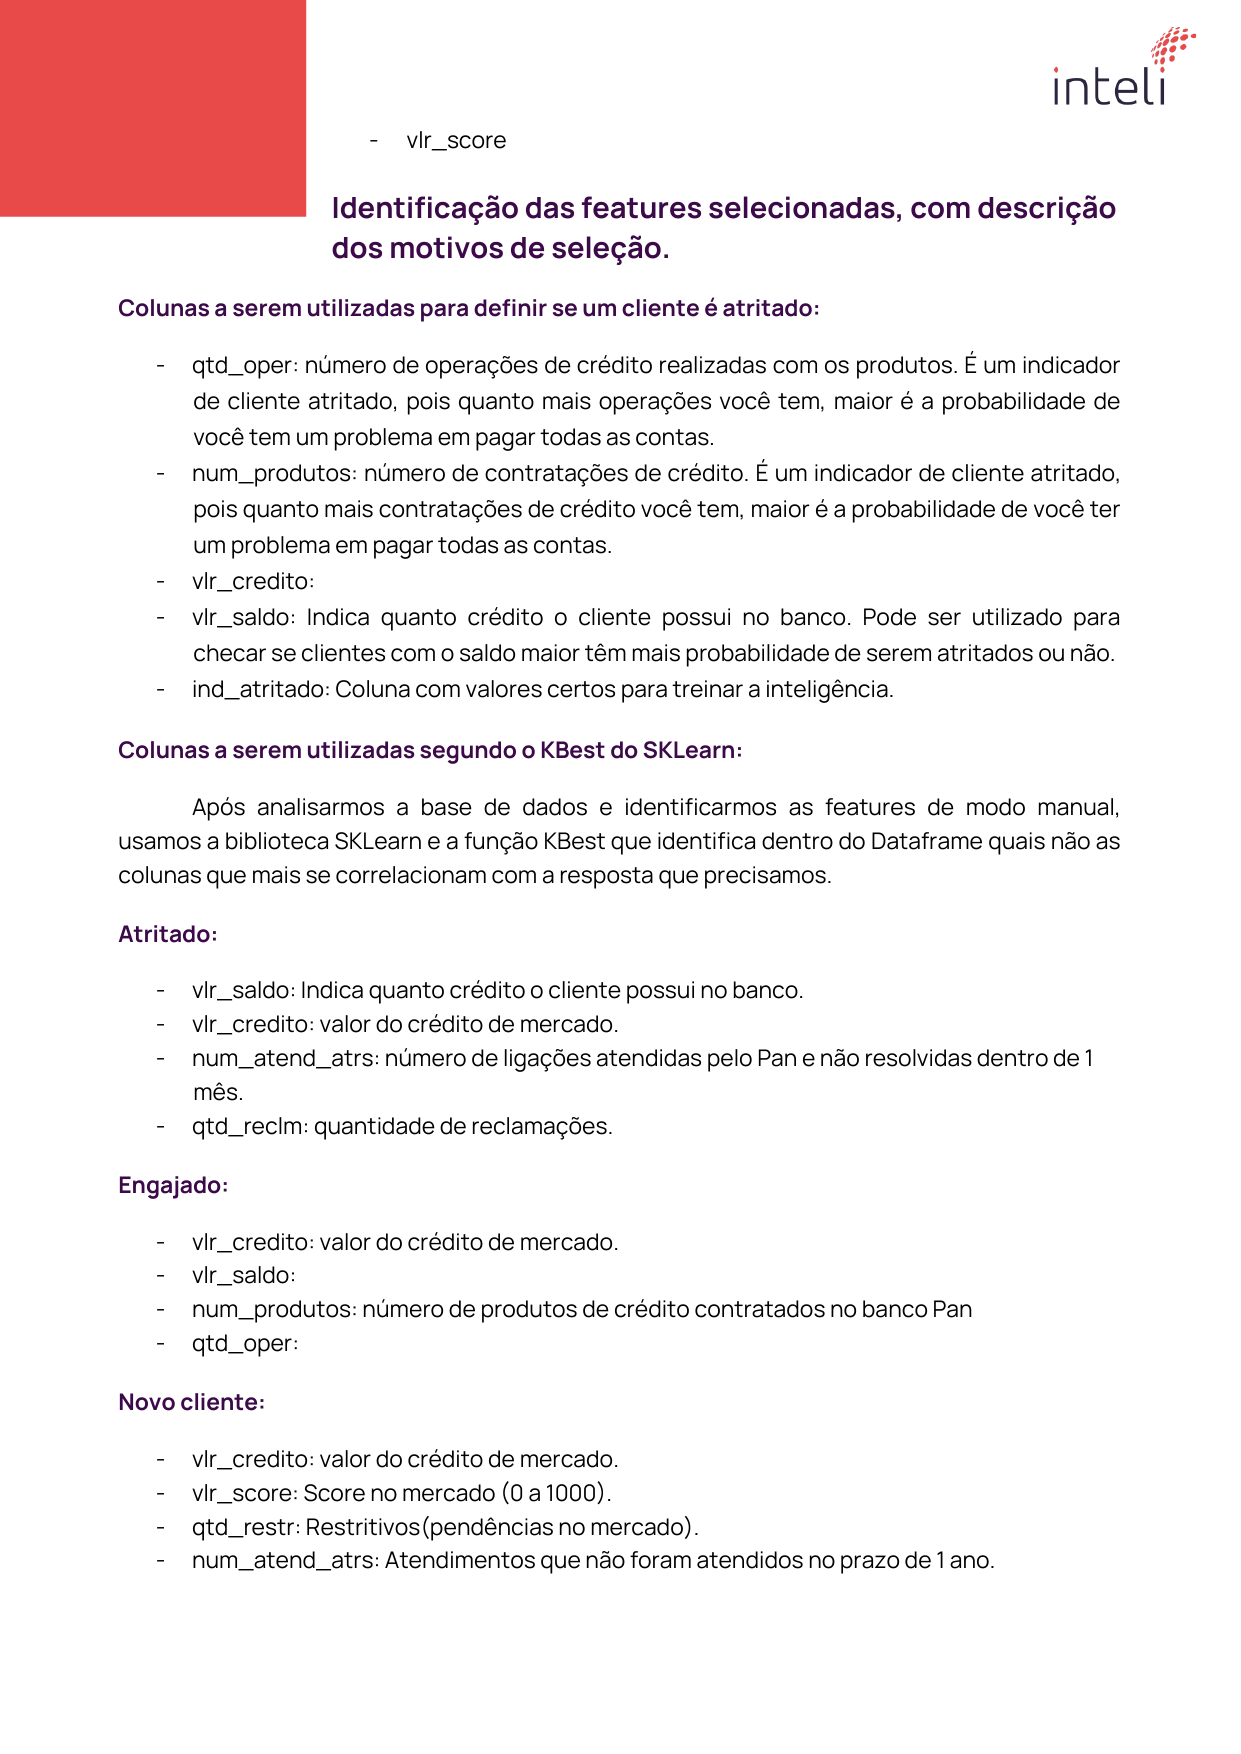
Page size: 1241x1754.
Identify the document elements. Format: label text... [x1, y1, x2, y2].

text Após analisarmos a base de dados e identificarmos as features de modo manual, usamos a biblioteca SKLearn e a função KBest que identifica dentro do Dataframe quais não as colunas que mais se correlacionam com a resposta que precisamos. [118, 791, 1122, 890]
list qtd_oper: [156, 1327, 1122, 1358]
list vlr_saldo: Indica quanto crédito o cliente possui no banco. Pode ser utilizado para checar se clientes com o saldo maior têm mais probabilidade de serem atritados ou não. [156, 601, 1122, 668]
picture [0, 0, 307, 217]
subtitle Atritado: [118, 917, 1122, 949]
picture [1054, 27, 1197, 105]
subtitle Colunas a serem utilizadas para definir se um cliente é atritado: [118, 292, 1122, 323]
list vlr_score [156, 124, 1122, 155]
list vlr_credito: valor do crédito de mercado. [156, 1226, 1122, 1257]
list vlr_saldo: Indica quanto crédito o cliente possui no banco. [156, 974, 1122, 1006]
subtitle Novo cliente: [118, 1386, 1122, 1417]
list vlr_credito: valor do crédito de mercado. [156, 1008, 1122, 1039]
list num_atend_atrs: Atendimentos que não foram atendidos no prazo de 1 ano. [156, 1544, 1122, 1576]
subtitle Identificação das features selecionadas, com descrição dos motivos de seleção. [118, 187, 1122, 267]
list qtd_oper: número de operações de crédito realizadas com os produtos. É um indicador de cliente atritado, pois quanto mais operações você tem, maior é a probabilidade de você tem um problema em pagar todas as contas. [156, 349, 1122, 452]
subtitle Colunas a serem utilizadas segundo o KBest do SKLearn: [118, 734, 1122, 765]
list vlr_credito: valor do crédito de mercado. [156, 1443, 1122, 1474]
list num_produtos: número de produtos de crédito contratados no banco Pan [156, 1293, 1122, 1324]
list qtd_restr: Restritivos(pendências no mercado). [156, 1511, 1122, 1542]
list ind_atritado: Coluna com valores certos para treinar a inteligência. [156, 673, 1122, 704]
list vlr_saldo: [156, 1259, 1122, 1291]
list qtd_reclm: quantidade de reclamações. [156, 1110, 1122, 1141]
subtitle Engajado: [118, 1169, 1122, 1200]
list vlr_credito: [156, 565, 1122, 596]
list vlr_score: Score no mercado (0 a 1000). [156, 1477, 1122, 1508]
list num_produtos: número de contratações de crédito. É um indicador de cliente atritado, pois quanto mais contratações de crédito você tem, maior é a probabilidade de você ter um problema em pagar todas as contas. [156, 457, 1122, 560]
list num_atend_atrs: número de ligações atendidas pelo Pan e não resolvidas dentro de 1 mês. [156, 1042, 1122, 1107]
